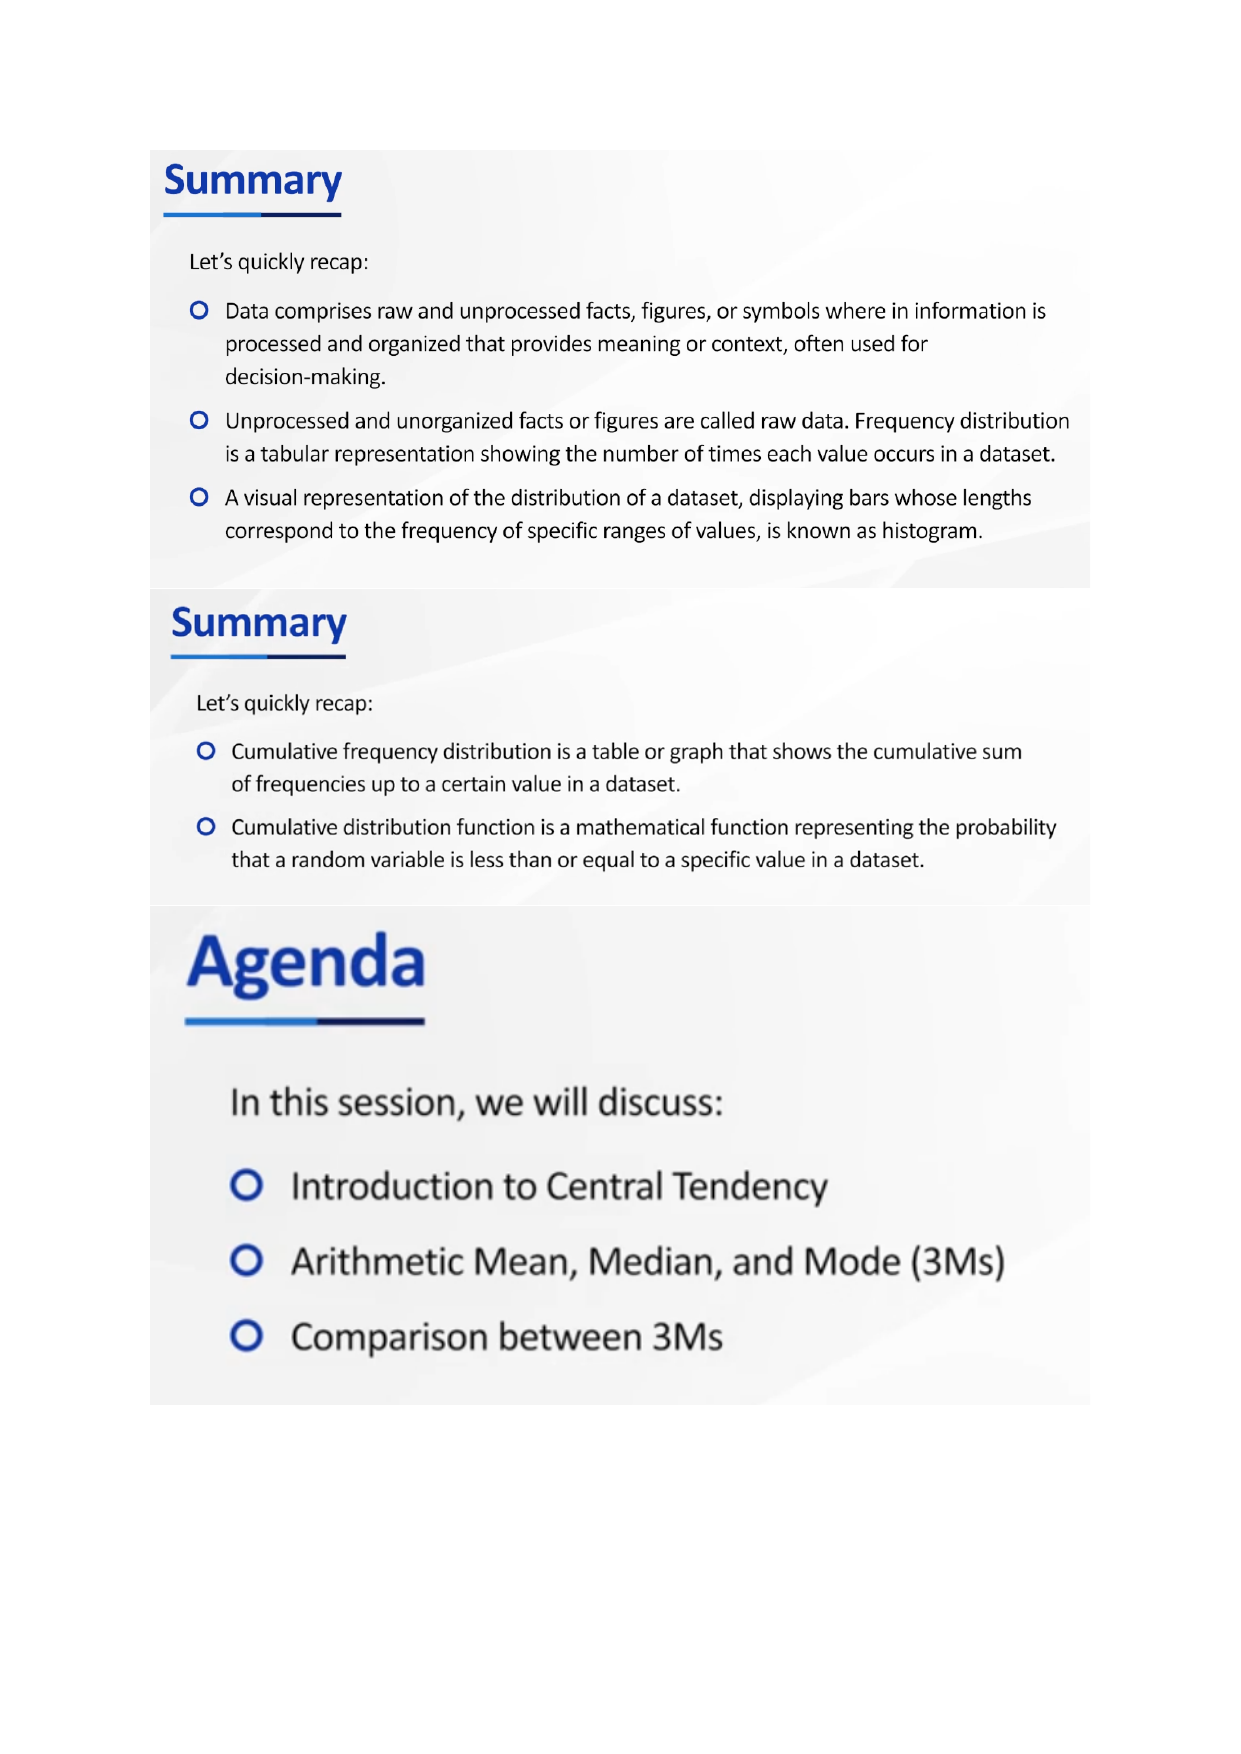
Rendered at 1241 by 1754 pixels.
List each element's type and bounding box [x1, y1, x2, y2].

picture [150, 150, 1091, 588]
picture [150, 906, 1091, 1405]
picture [150, 589, 1091, 905]
